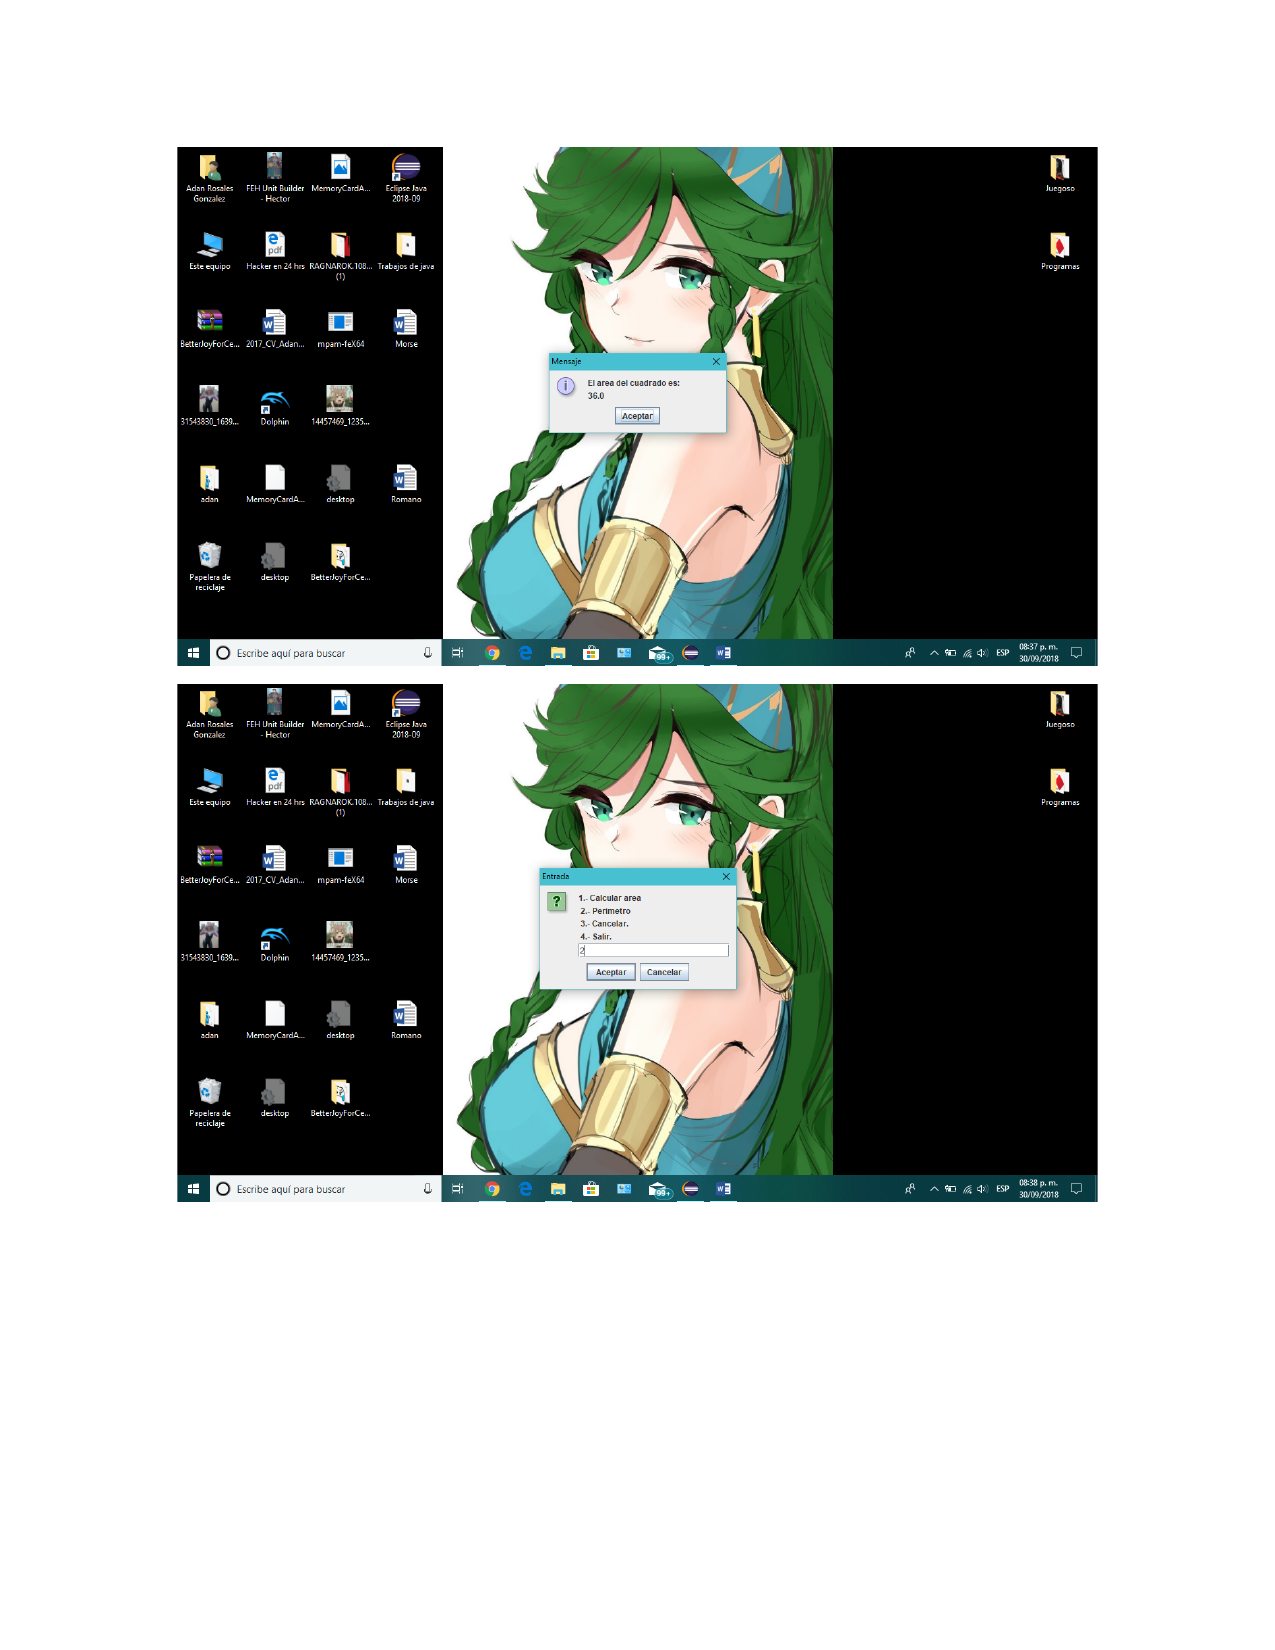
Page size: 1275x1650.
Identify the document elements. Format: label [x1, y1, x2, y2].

picture [177, 684, 1098, 1202]
picture [177, 147, 1098, 666]
